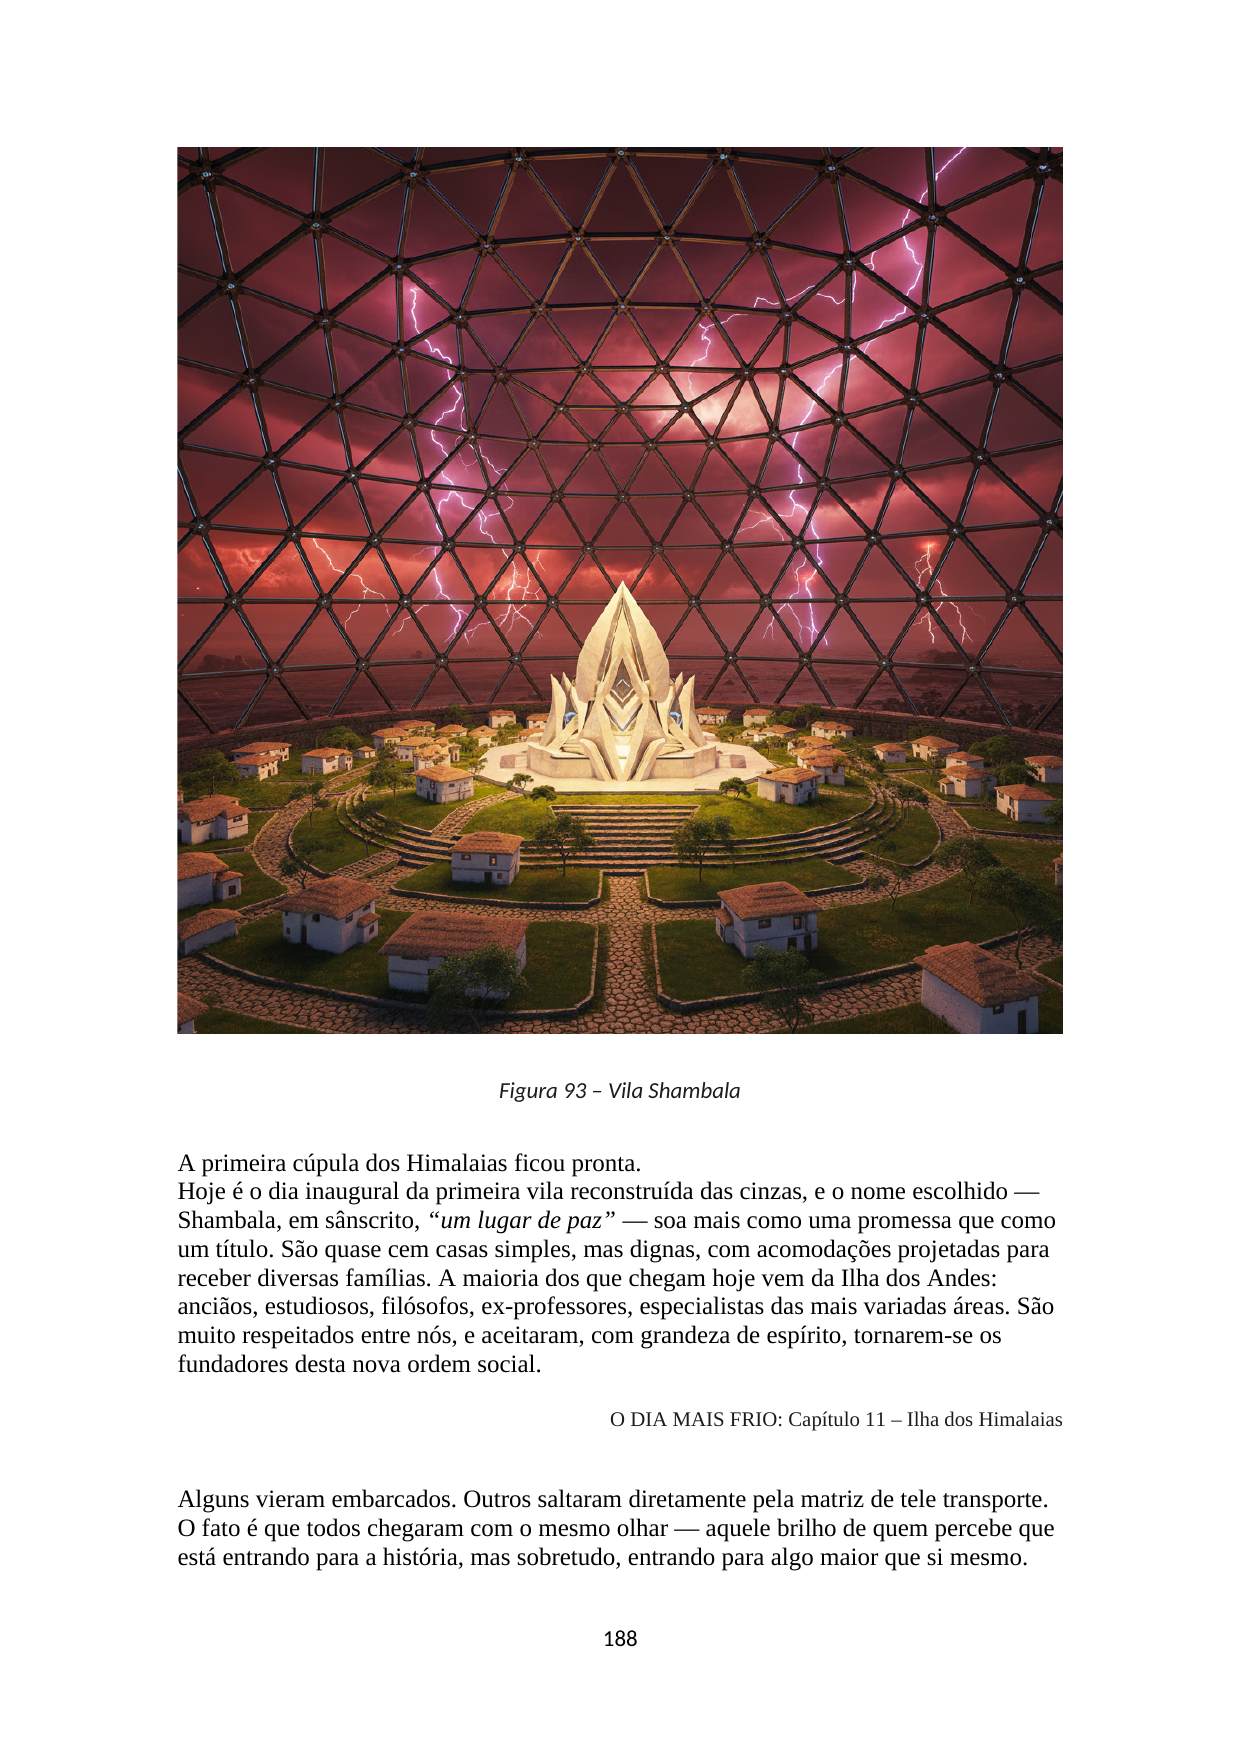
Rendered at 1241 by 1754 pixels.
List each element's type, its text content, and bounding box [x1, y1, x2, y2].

text O DIA MAIS FRIO: Capítulo 11 – Ilha dos Himalaias [177, 1407, 1063, 1431]
text A primeira cúpula dos Himalaias ficou pronta. Hoje é o dia inaugural da primeira vila reconstruída das cinzas, e o nome escolhido — Shambala, em sânscrito, “um lugar de paz” — soa mais como uma promessa que como um título. São quase cem casas simples, mas dignas, com acomodações projetadas para receber diversas famílias. A maioria dos que chegam hoje vem da Ilha dos Andes: anciãos, estudiosos, filósofos, ex-professores, especialistas das mais variadas áreas. São muito respeitados entre nós, e aceitaram, com grandeza de espírito, tornarem-se os fundadores desta nova ordem social. [177, 1148, 1063, 1378]
text Alguns vieram embarcados. Outros saltaram diretamente pela matriz de tele transporte. O fato é que todos chegaram com o mesmo olhar — aquele brilho de quem percebe que está entrando para a história, mas sobretudo, entrando para algo maior que si mesmo. [177, 1484, 1063, 1570]
picture [177, 147, 1063, 1034]
text Figura 93 – Vila Shambala [177, 1077, 1063, 1104]
